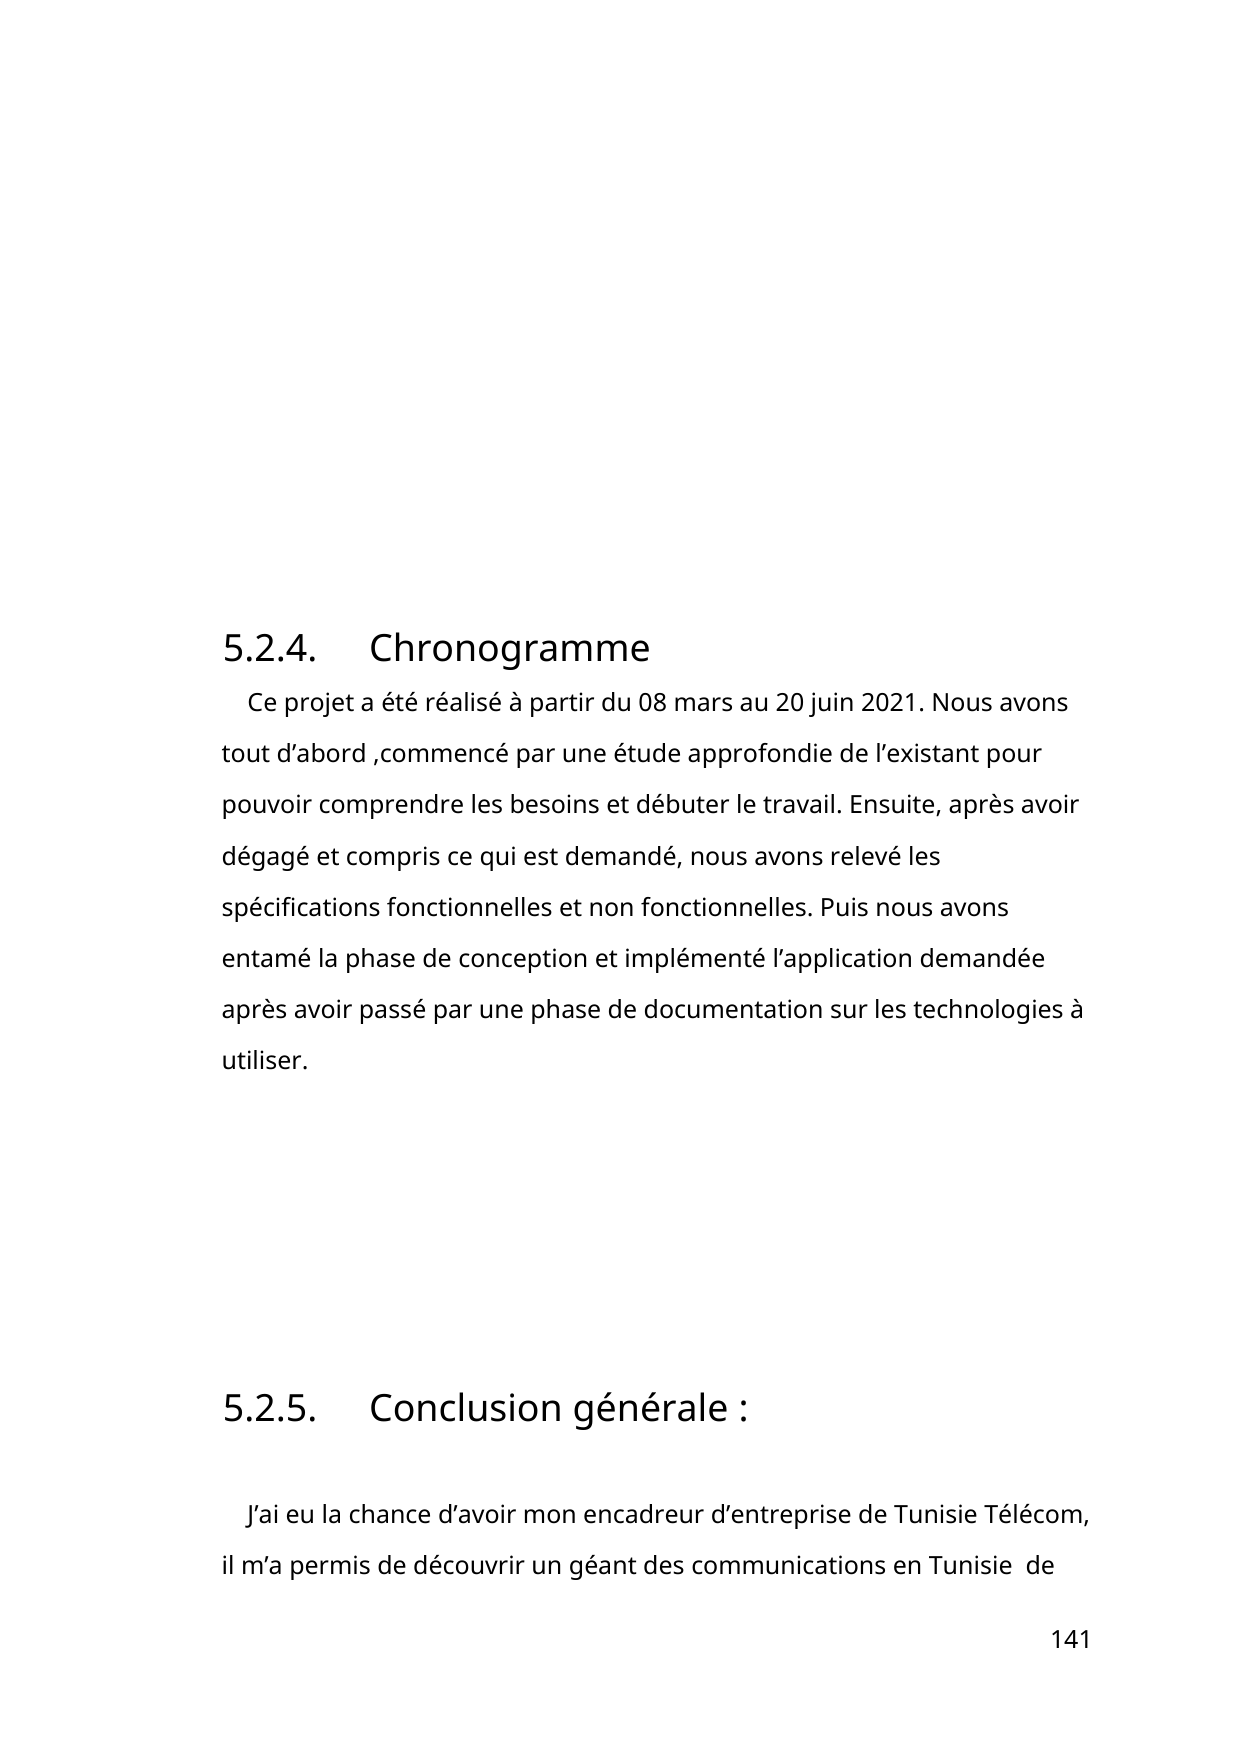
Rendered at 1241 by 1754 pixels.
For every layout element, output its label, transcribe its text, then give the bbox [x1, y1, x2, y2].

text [221, 1497, 1093, 1582]
list Conclusion générale : [223, 1381, 1093, 1432]
text Ce projet a été réalisé à partir du 08 mars au 20 juin 2021. Nous avons tout d’abord ,commencé par une étude approfondie de l’existant pour pouvoir comprendre les besoins et débuter le travail. Ensuite, après avoir dégagé et compris ce qui est demandé, nous avons relevé les spécifications fonctionnelles et non fonctionnelles. Puis nous avons entamé la phase de conception et implémenté l’application demandée après avoir passé par une phase de documentation sur les technologies à utiliser. [221, 685, 1093, 1076]
list Chronogramme [223, 622, 1093, 673]
